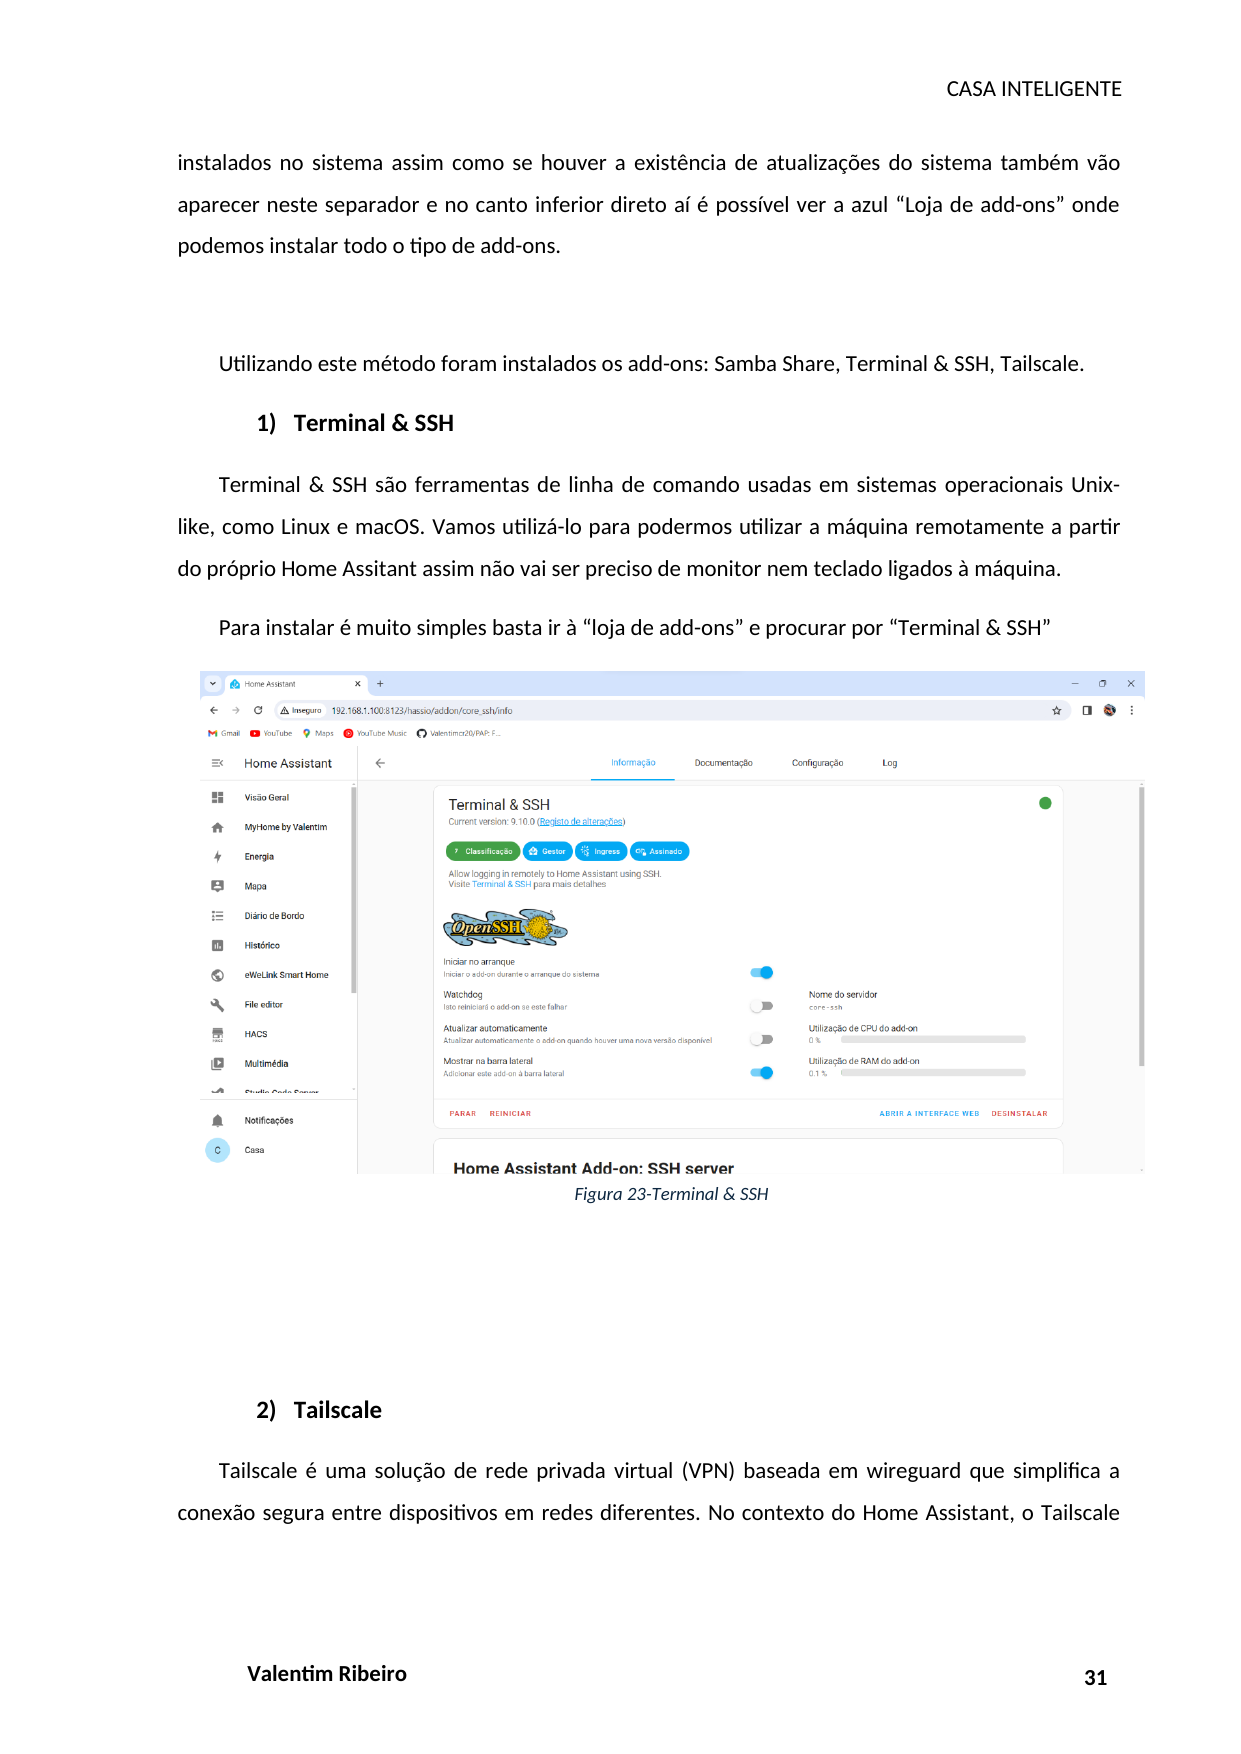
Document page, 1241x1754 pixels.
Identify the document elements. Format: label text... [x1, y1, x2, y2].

text Utilizando este método foram instalados os add-ons: Samba Share, Terminal & SSH, Tailscale. [177, 349, 1122, 377]
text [177, 1456, 1122, 1526]
picture [200, 671, 1145, 1174]
text Tailscale [256, 1394, 1122, 1424]
text Terminal & SSH são ferramentas de linha de comando usadas em sistemas operacionais Unix-like, como Linux e macOS. Vamos utilizá-lo para podermos utilizar a máquina remotamente a partir do próprio Home Assitant assim não vai ser preciso de monitor nem teclado ligados à máquina. [177, 470, 1122, 582]
text Para instalar é muito simples basta ir à “loja de add-ons” e procurar por “Terminal & SSH” [177, 613, 1122, 641]
text Terminal & SSH [256, 408, 1122, 438]
